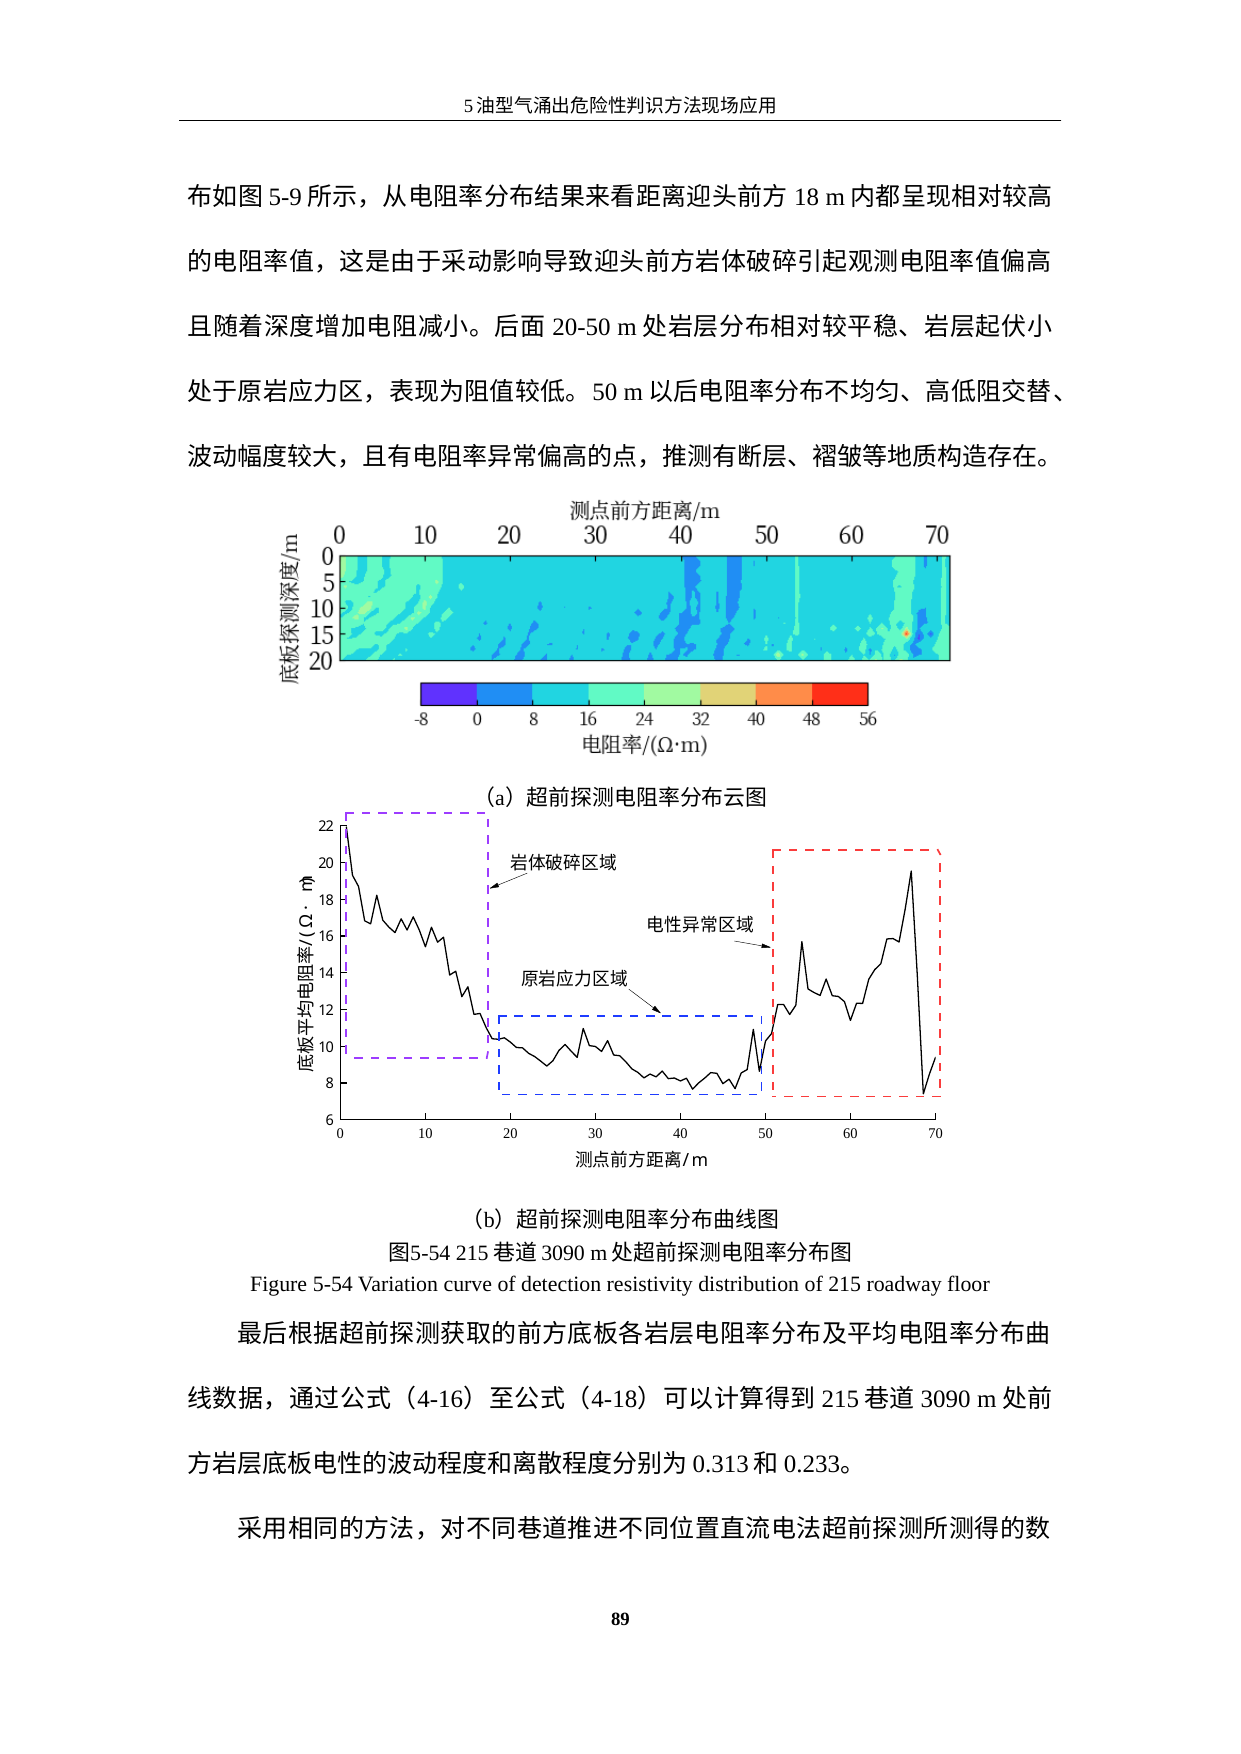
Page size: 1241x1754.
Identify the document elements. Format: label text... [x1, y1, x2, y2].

picture [265, 487, 975, 768]
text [187, 1494, 1053, 1559]
text （a）超前探测电阻率分布云图 [187, 779, 1053, 812]
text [187, 162, 1053, 487]
text （b）超前探测电阻率分布曲线图 [187, 1202, 1053, 1234]
text 最后根据超前探测获取的前方底板各岩层电阻率分布及平均电阻率分布曲线数据，通过公式（4-16）至公式（4-18）可以计算得到215巷道3090 m处前方岩层底板电性的波动程度和离散程度分别为0.313和0.233。 [187, 1299, 1053, 1494]
